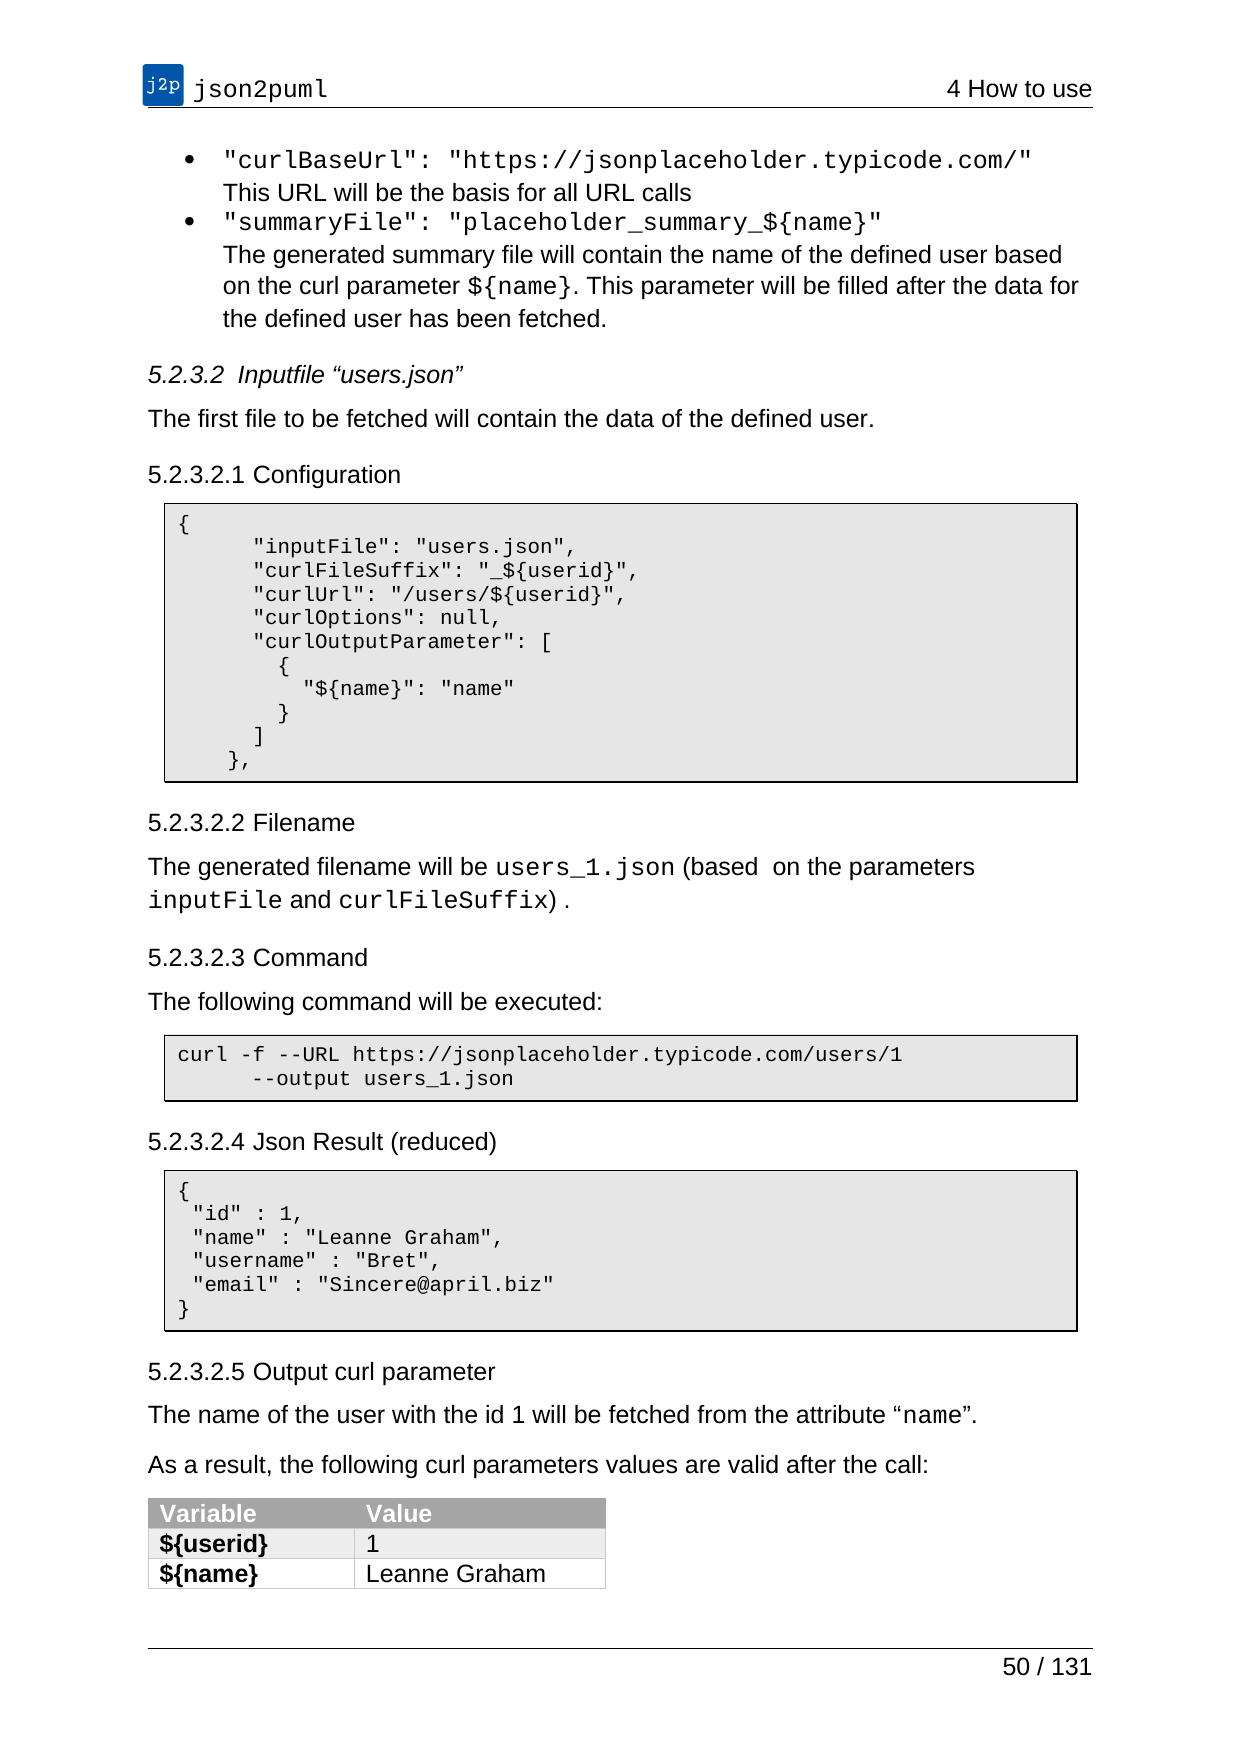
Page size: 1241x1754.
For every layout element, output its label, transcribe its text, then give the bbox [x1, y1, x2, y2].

text { [165, 504, 1076, 527]
picture [142, 64, 184, 106]
table_cell 1 [355, 1529, 605, 1558]
text "curlOutputParameter": [ [165, 622, 1076, 645]
text "email" : "Sincere@april.biz" [165, 1265, 1076, 1288]
text } [165, 1288, 1076, 1330]
subtitle Json Result (reduced) [148, 1127, 1093, 1155]
text As a result, the following curl parameters values are valid after the call: [148, 1450, 1093, 1479]
subtitle Output curl parameter [148, 1357, 1093, 1386]
text { [165, 645, 1076, 669]
text "curlUrl": "/users/${userid}", [165, 574, 1076, 598]
text "username" : "Bret", [165, 1241, 1076, 1265]
text The following command will be executed: [148, 987, 1093, 1016]
text "id" : 1, [165, 1194, 1076, 1217]
text "name" : "Leanne Graham", [165, 1217, 1076, 1241]
table_cell ${name} [149, 1559, 354, 1587]
list "curlBaseUrl": "https://jsonplaceholder.typicode.com/" This URL will be the basis for all URL calls [185, 148, 1093, 207]
text }, [165, 740, 1076, 781]
table_cell Leanne Graham [355, 1559, 605, 1587]
text The name of the user with the id 1 will be fetched from the attribute “name”. [148, 1400, 1093, 1431]
table_header Variable [149, 1499, 354, 1528]
text ] [165, 716, 1076, 740]
text { [165, 1171, 1076, 1194]
subtitle Inputfile “users.json” [148, 360, 1093, 389]
text curl -f --URL https://jsonplaceholder.typicode.com/users/1 --output users_1.json [165, 1036, 1076, 1100]
subtitle Filename [148, 808, 1093, 837]
text "inputFile": "users.json", [165, 527, 1076, 551]
text "curlOptions": null, [165, 598, 1076, 622]
text } [165, 692, 1076, 716]
subtitle Configuration [148, 460, 1093, 488]
text "curlFileSuffix": "_${userid}", [165, 551, 1076, 574]
table_header Value [355, 1499, 605, 1528]
list "summaryFile": "placeholder_summary_${name}" The generated summary file will contain the name of the defined user based on the curl parameter ${name}. This parameter will be filled after the data for the defined user has been fetched. [185, 209, 1093, 333]
text The first file to be fetched will contain the data of the defined user. [148, 404, 1093, 432]
text "${name}": "name" [165, 669, 1076, 692]
text The generated filename will be users_1.json (based on the parameters inputFile and curlFileSuffix) . [148, 852, 1093, 916]
table_cell ${userid} [149, 1529, 354, 1558]
subtitle Command [148, 943, 1093, 972]
